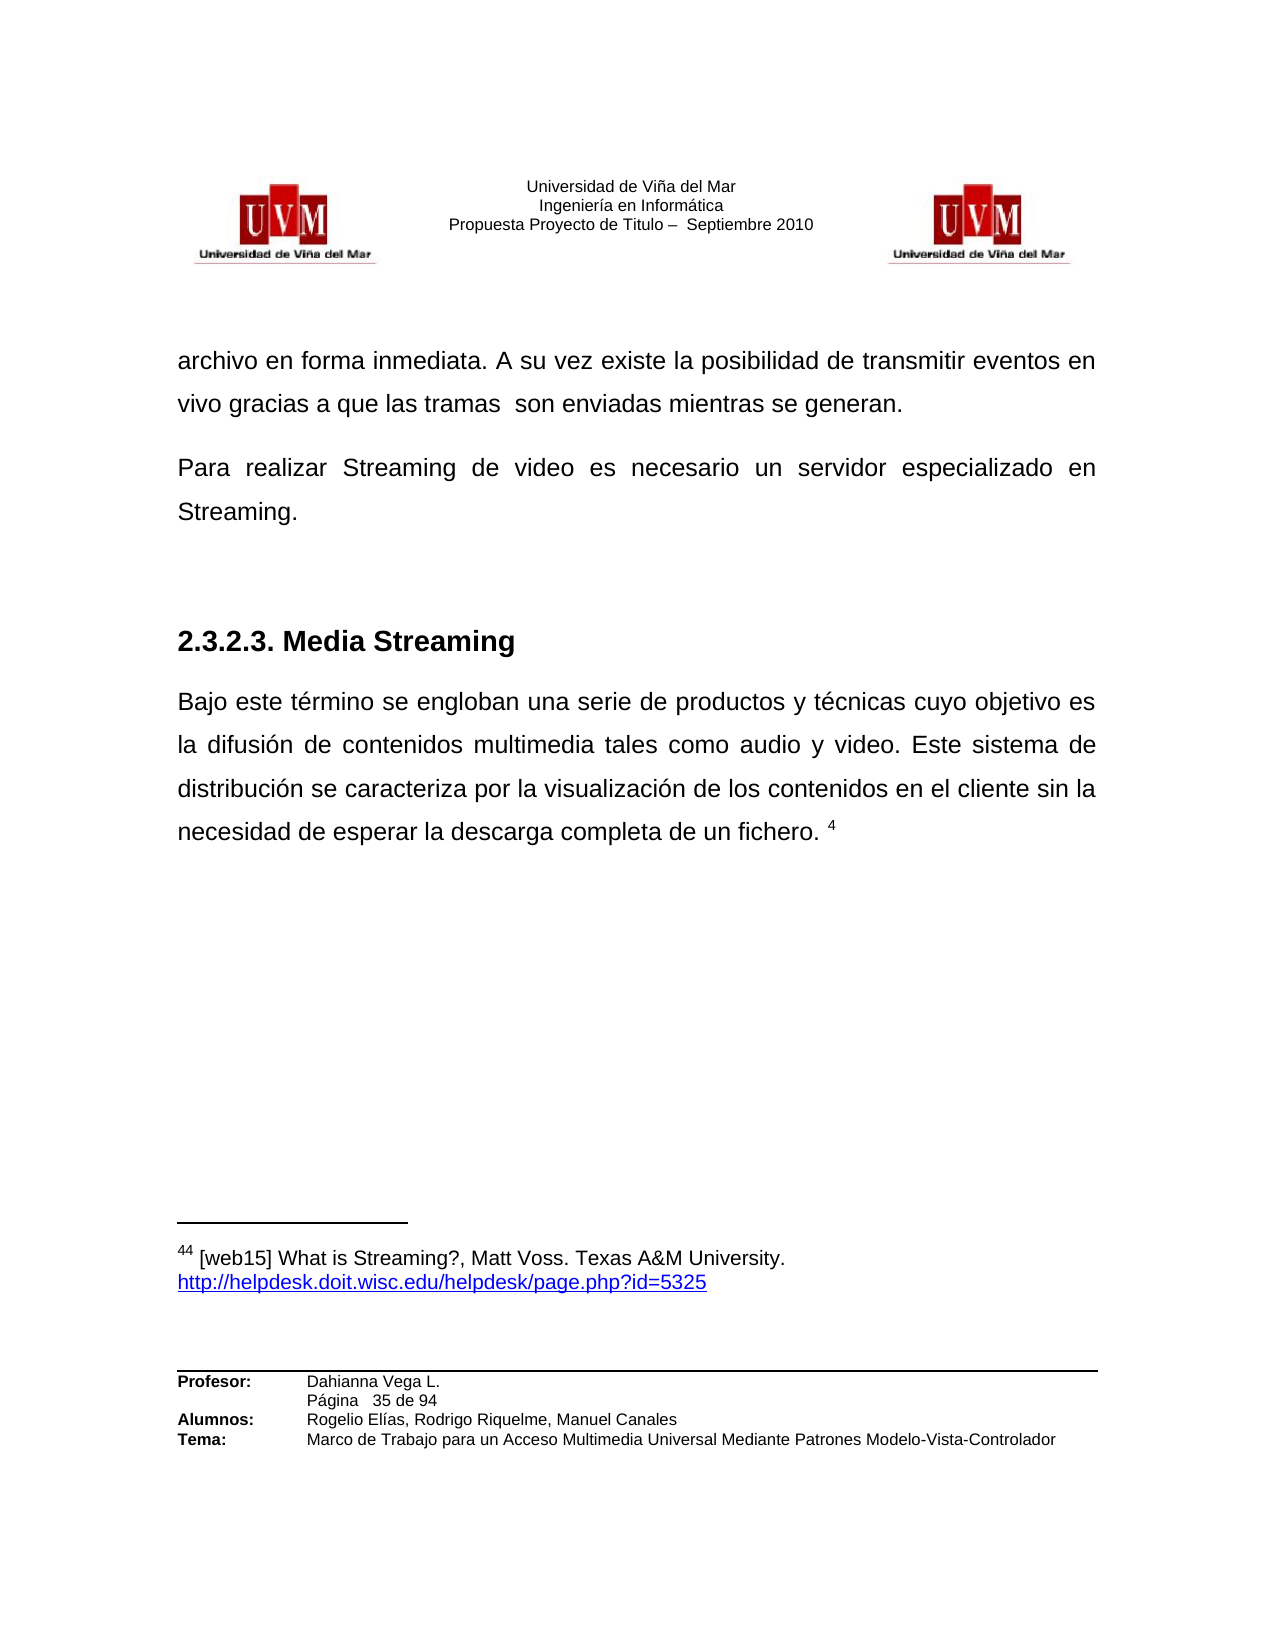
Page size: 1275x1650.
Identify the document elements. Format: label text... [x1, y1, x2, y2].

text Bajo este término se engloban una serie de productos y técnicas cuyo objetivo es la difusión de contenidos multimedia tales como audio y video. Este sistema de distribución se caracteriza por la visualización de los contenidos en el cliente sin la necesidad de esperar la descarga completa de un fichero. [177, 687, 1098, 845]
subtitle 2.3.2.3. Media Streaming [177, 624, 1098, 658]
picture [177, 176, 390, 267]
picture [871, 176, 1084, 267]
text Para realizar Streaming de video es necesario un servidor especializado en Streaming. [177, 453, 1098, 525]
